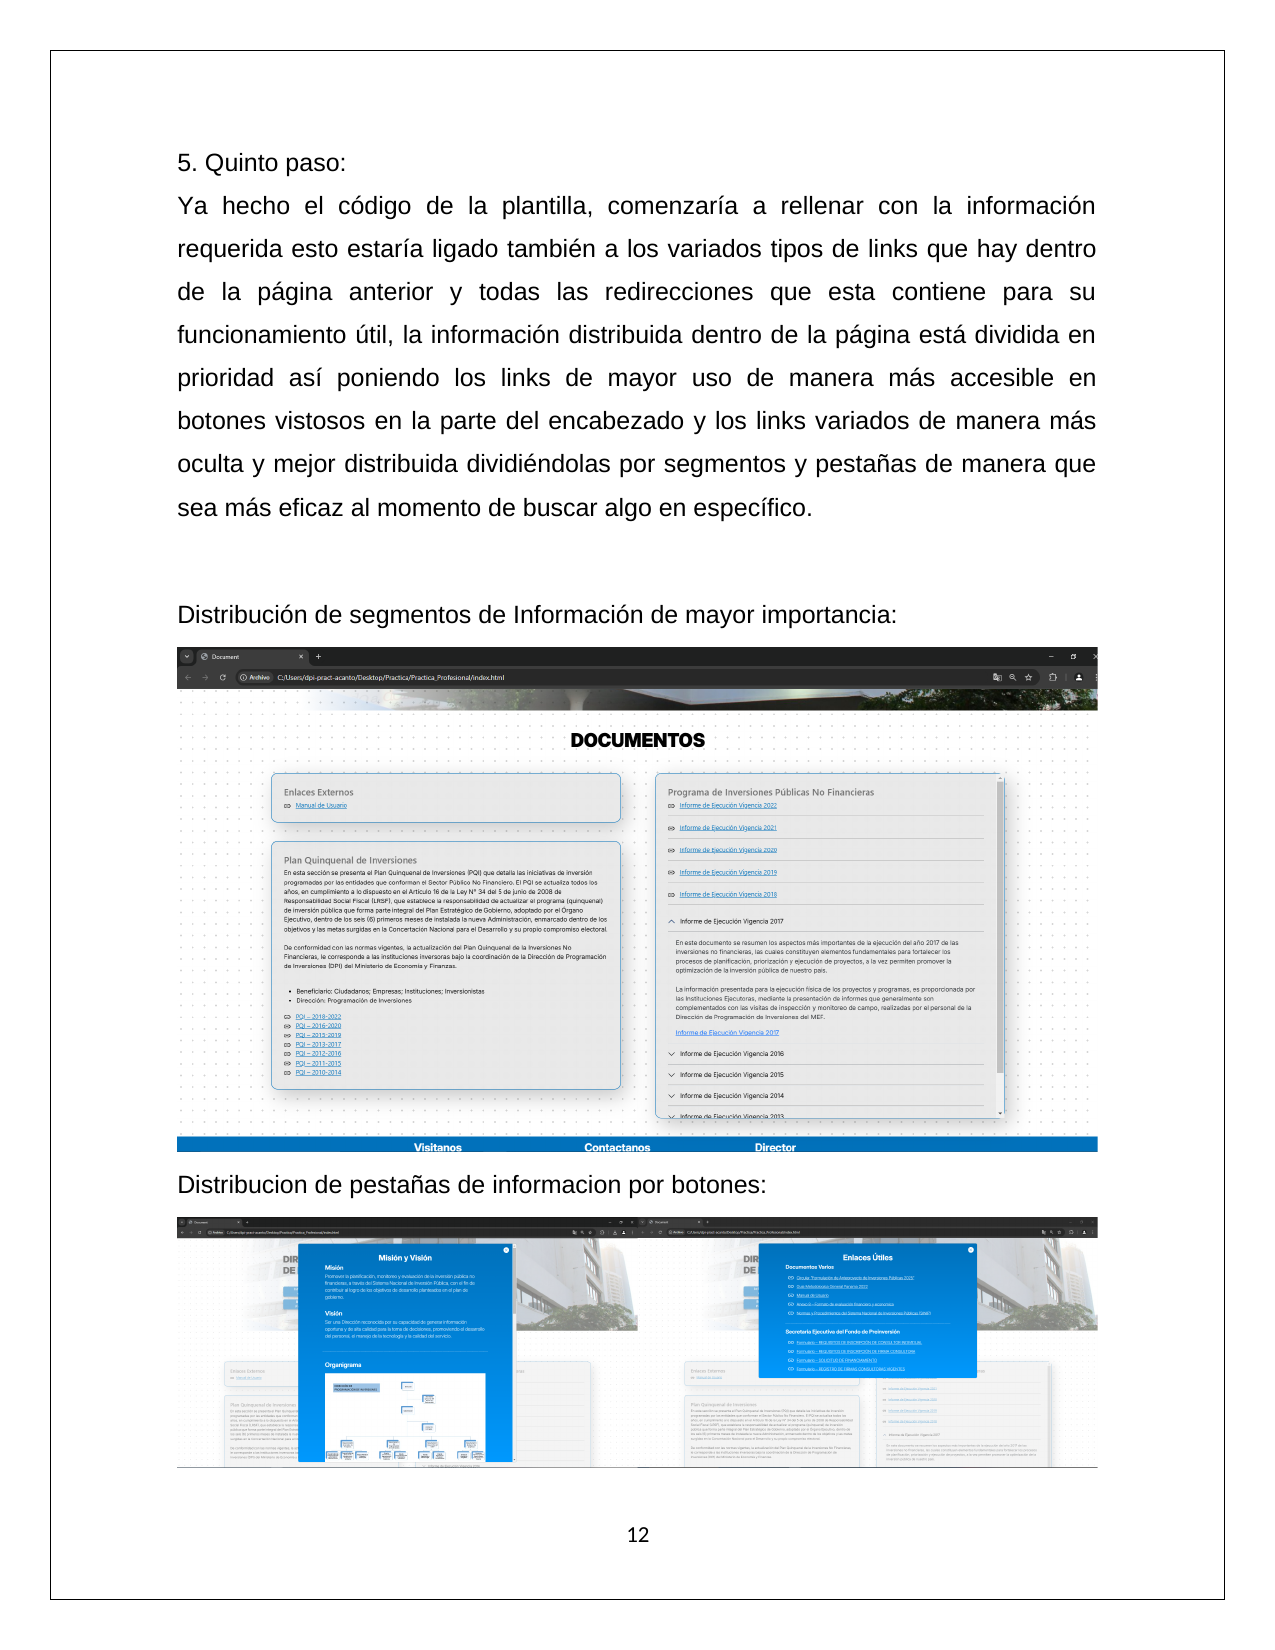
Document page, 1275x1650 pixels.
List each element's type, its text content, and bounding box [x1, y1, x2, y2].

text Distribucion de pestañas de informacion por botones: [177, 1170, 1098, 1199]
text Ya hecho el código de la plantilla, comenzaría a rellenar con la información requerida esto estaría ligado también a los variados tipos de links que hay dentro de la página anterior y todas las redirecciones que esta contiene para su funcionamiento útil, la información distribuida dentro de la página está dividida en prioridad así poniendo los links de mayor uso de manera más accesible en botones vistosos en la parte del encabezado y los links variados de manera más oculta y mejor distribuida dividiéndolas por segmentos y pestañas de manera que sea más eficaz al momento de buscar algo en específico. [177, 191, 1098, 521]
picture [177, 647, 1098, 1152]
text 5. Quinto paso: [177, 147, 1098, 176]
text Distribución de segmentos de Información de mayor importancia: [177, 600, 1098, 629]
picture [177, 1217, 1098, 1468]
